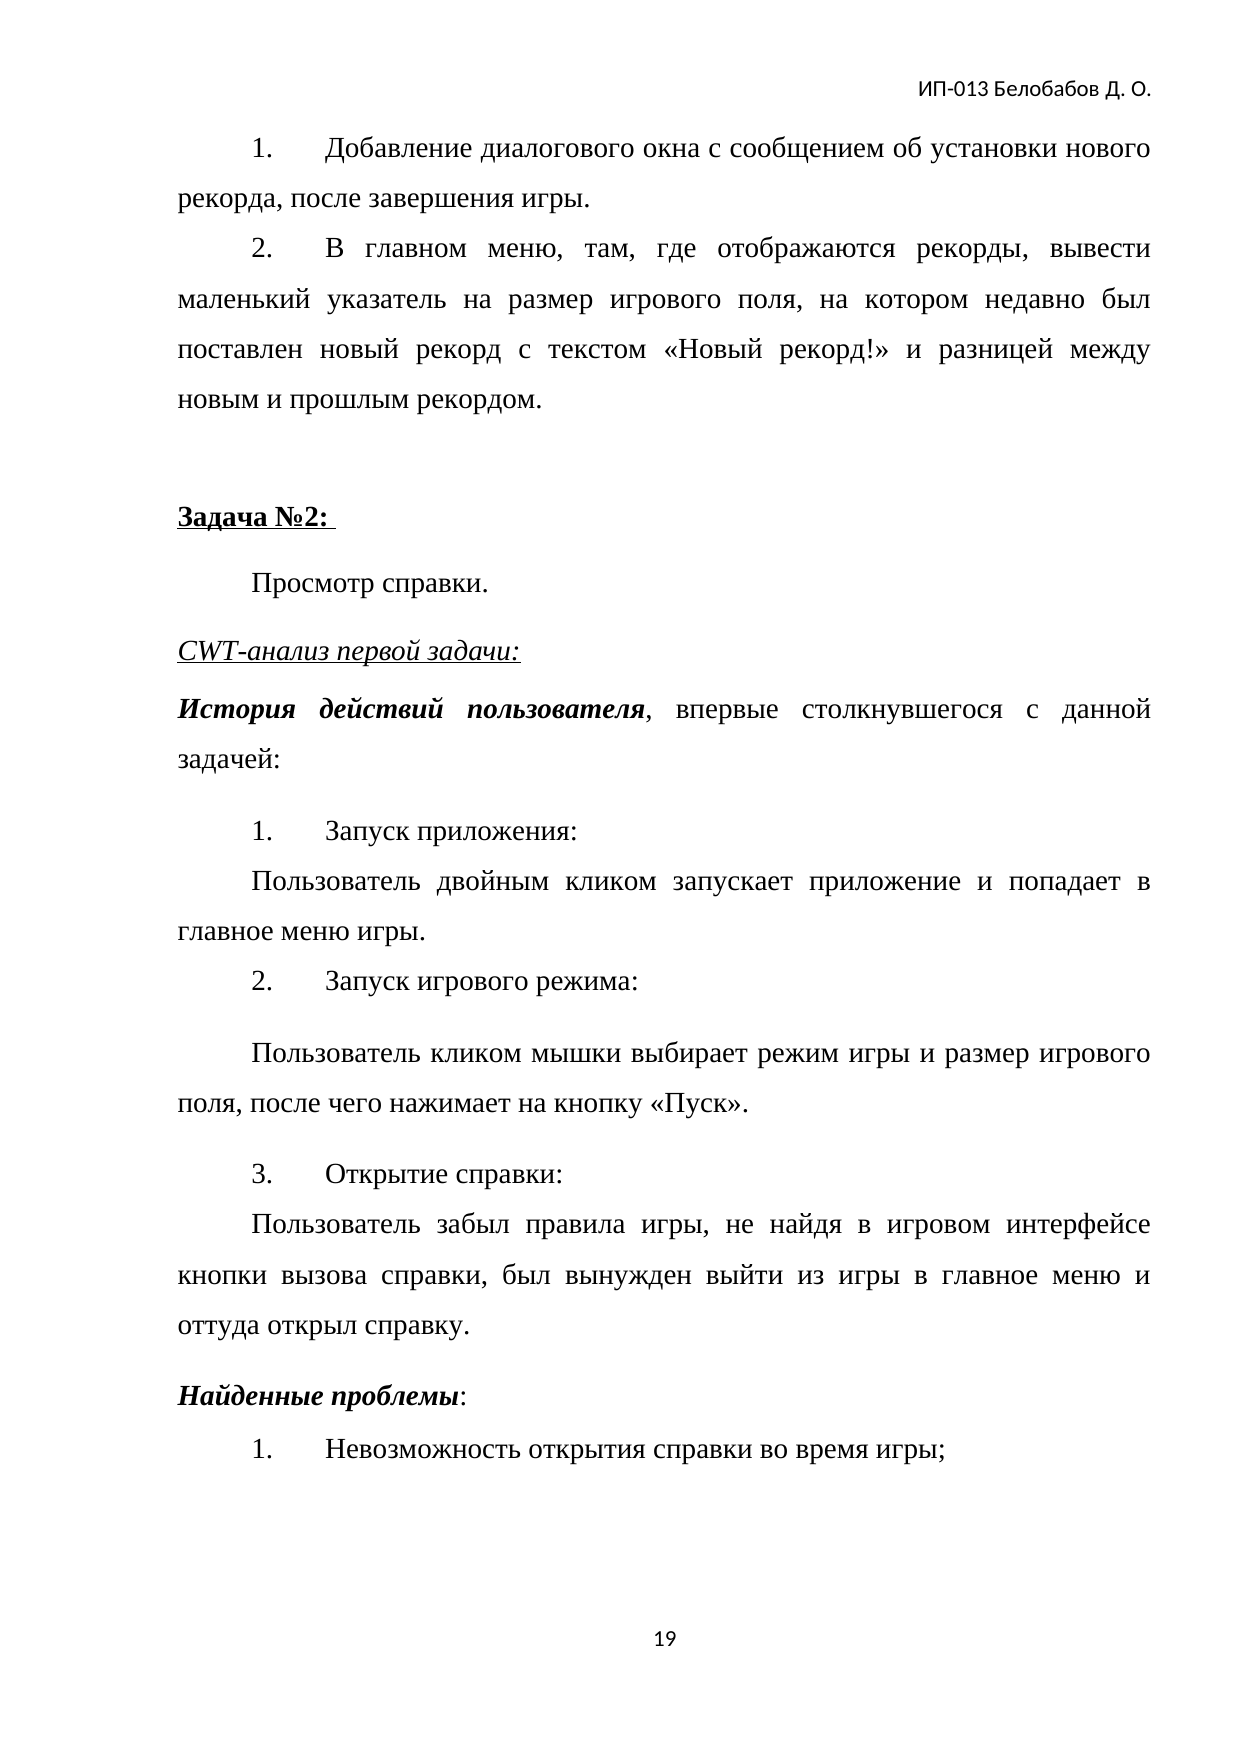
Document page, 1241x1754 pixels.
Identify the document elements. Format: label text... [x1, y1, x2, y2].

list В главном меню, там, где отображаются рекорды, вывести маленький указатель на размер игрового поля, на котором недавно был поставлен новый рекорд с текстом «Новый рекорд!» и разницей между новым и прошлым рекордом. [177, 230, 1152, 415]
text CWT-анализ первой задачи: [177, 633, 1152, 666]
text Пользователь кликом мышки выбирает режим игры и размер игрового поля, после чего нажимает на кнопку «Пуск». [177, 1035, 1152, 1118]
text Просмотр справки. [177, 566, 1152, 599]
list Открытие справки: [177, 1156, 1152, 1190]
list Запуск приложения: [177, 813, 1152, 846]
text Найденные проблемы: [177, 1378, 1152, 1412]
list Пользователь забыл правила игры, не найдя в игровом интерфейсе кнопки вызова справки, был вынужден выйти из игры в главное меню и оттуда открыл справку. [177, 1206, 1152, 1341]
list Запуск игрового режима: [177, 963, 1152, 997]
text История действий пользователя, впервые столкнувшегося с данной задачей: [177, 691, 1152, 775]
list Добавление диалогового окна с сообщением об установки нового рекорда, после завершения игры. [177, 130, 1152, 214]
text Задача №2: [177, 499, 1152, 532]
list Невозможность открытия справки во время игры; [177, 1431, 1152, 1464]
list Пользователь двойным кликом запускает приложение и попадает в главное меню игры. [177, 863, 1152, 947]
